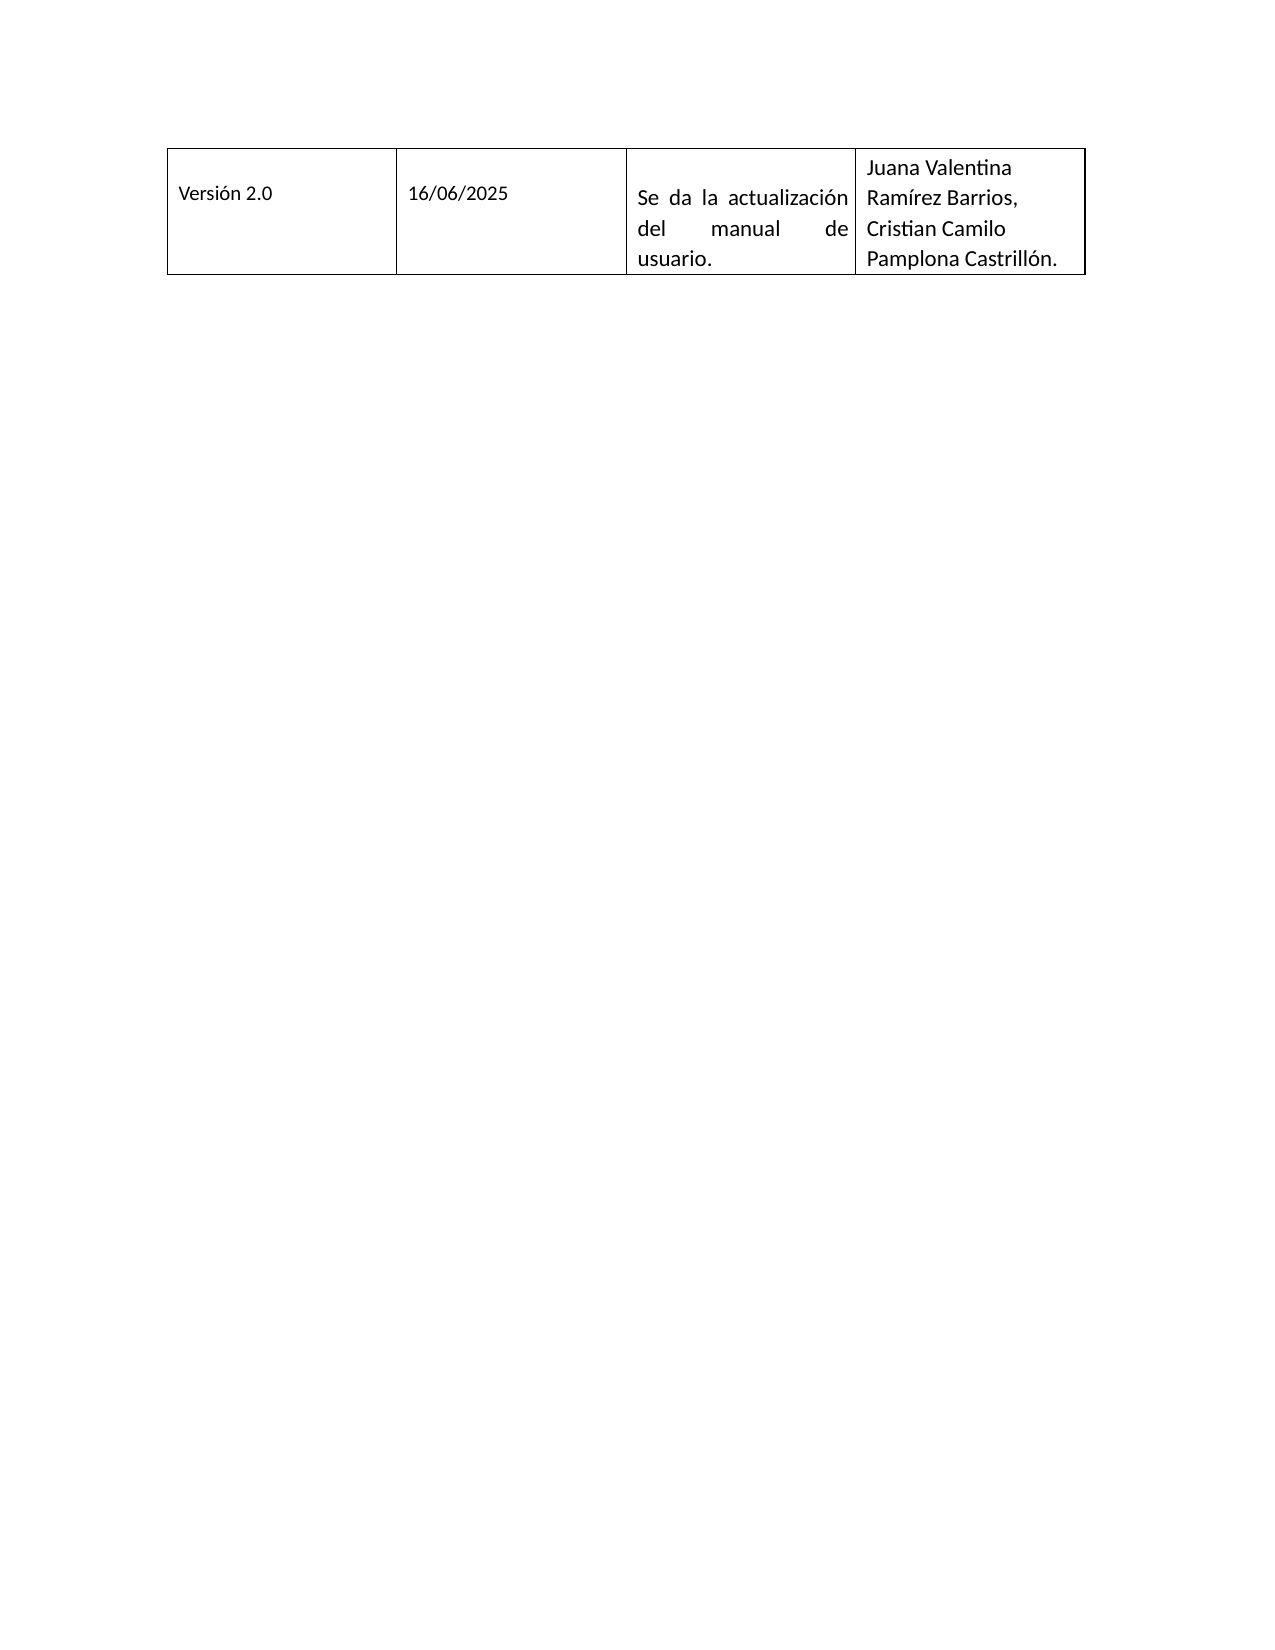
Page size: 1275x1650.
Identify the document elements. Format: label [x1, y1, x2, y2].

table_cell [397, 149, 626, 274]
table_cell [168, 149, 396, 274]
table_cell [627, 149, 855, 274]
table_cell [856, 149, 1084, 274]
